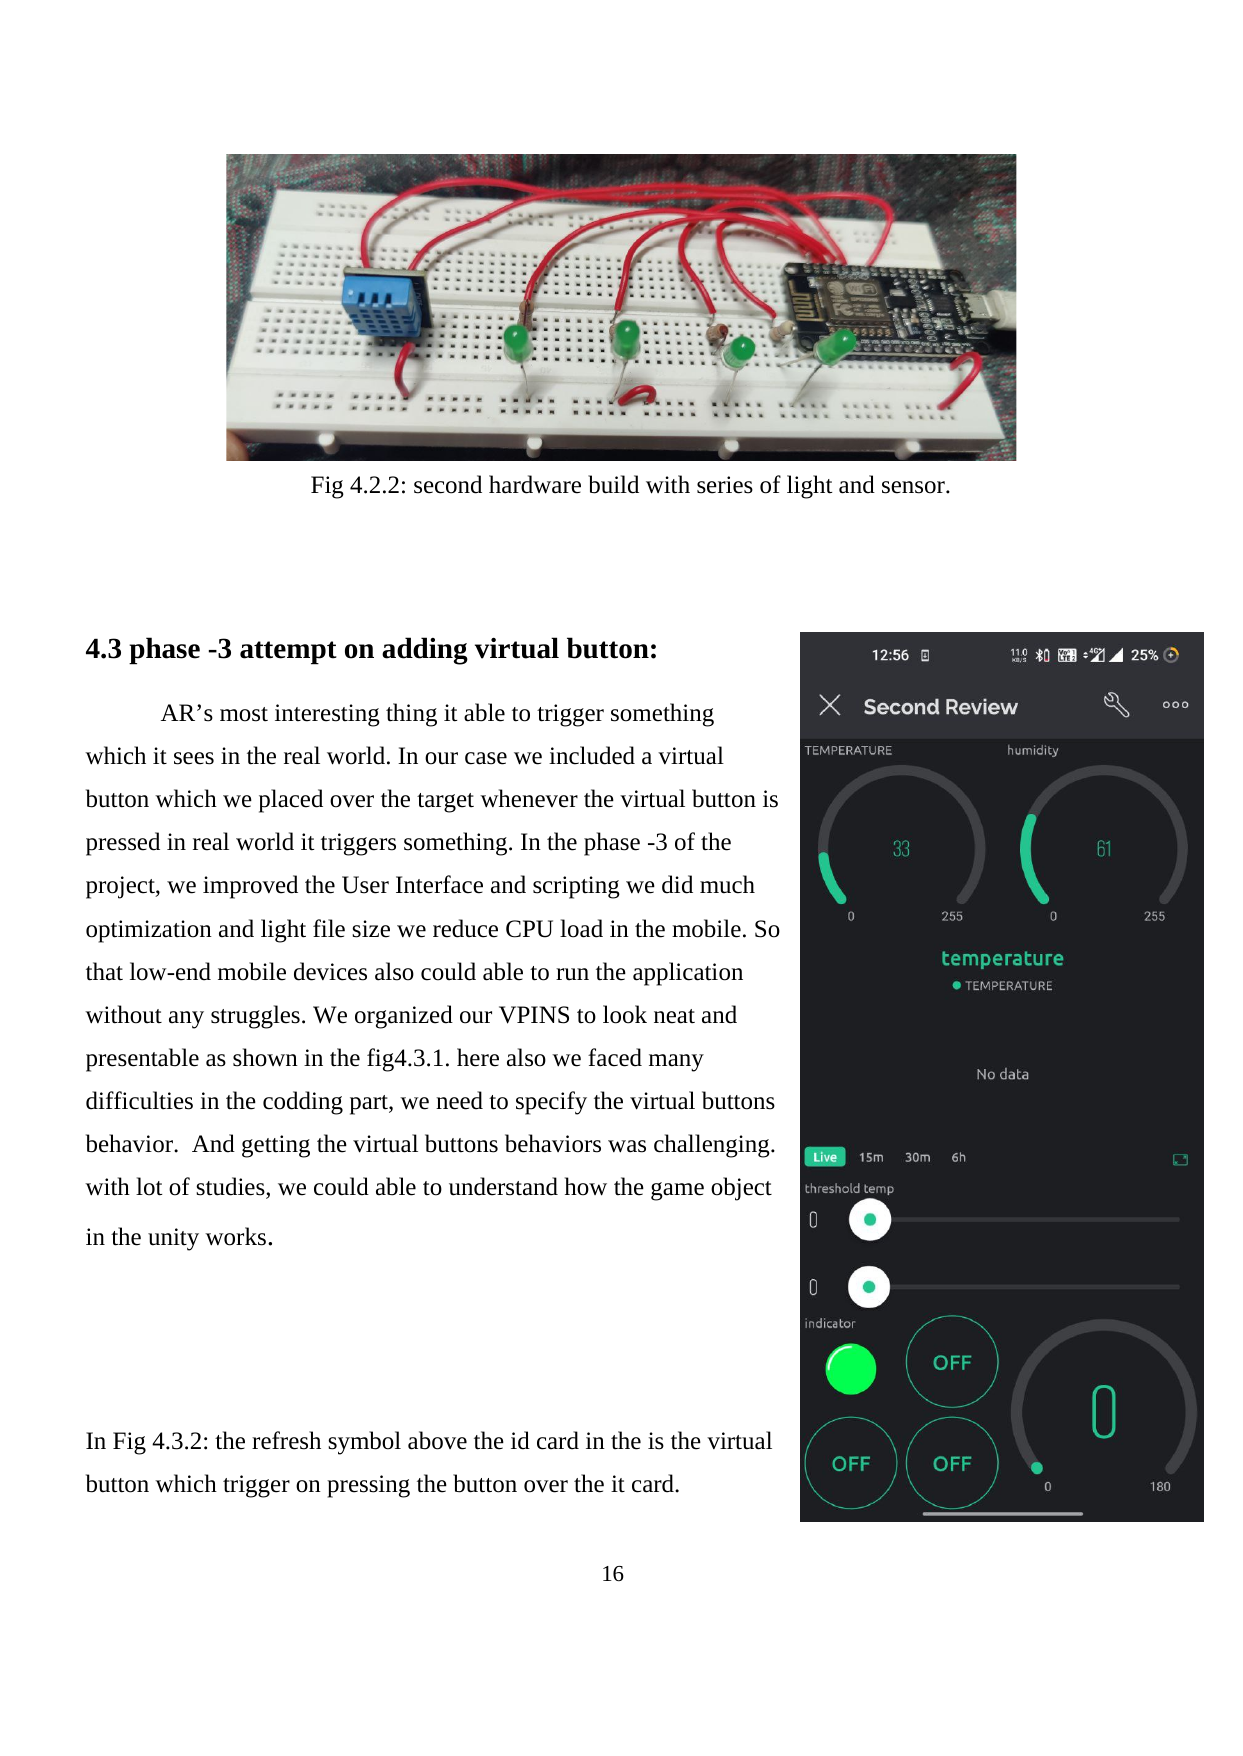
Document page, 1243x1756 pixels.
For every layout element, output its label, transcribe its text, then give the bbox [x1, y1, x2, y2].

text Fig 4.2.2: second hardware build with series of light and sensor. [85, 470, 1161, 499]
text 4.3 phase -3 attempt on adding virtual button: [85, 631, 1161, 664]
picture [800, 632, 1204, 1522]
picture [226, 154, 1017, 461]
text In Fig 4.3.2: the refresh symbol above the id card in the is the virtual button which trigger on pressing the button over the it card. [85, 1426, 800, 1498]
text AR’s most interesting thing it able to trigger something which it sees in the real world. In our case we included a virtual button which we placed over the target whenever the virtual button is pressed in real world it triggers something. In the phase -3 of the project, we improved the User Interface and scripting we did much optimization and light file size we reduce CPU load in the mobile. So that low-end mobile devices also could able to run the application without any struggles. We organized our VPINS to look neat and presentable as shown in the fig4.3.1. here also we faced many difficulties in the codding part, we need to specify the virtual buttons behavior. And getting the virtual buttons behaviors was challenging. with lot of studies, we could able to understand how the game object in the unity works. [85, 698, 800, 1251]
